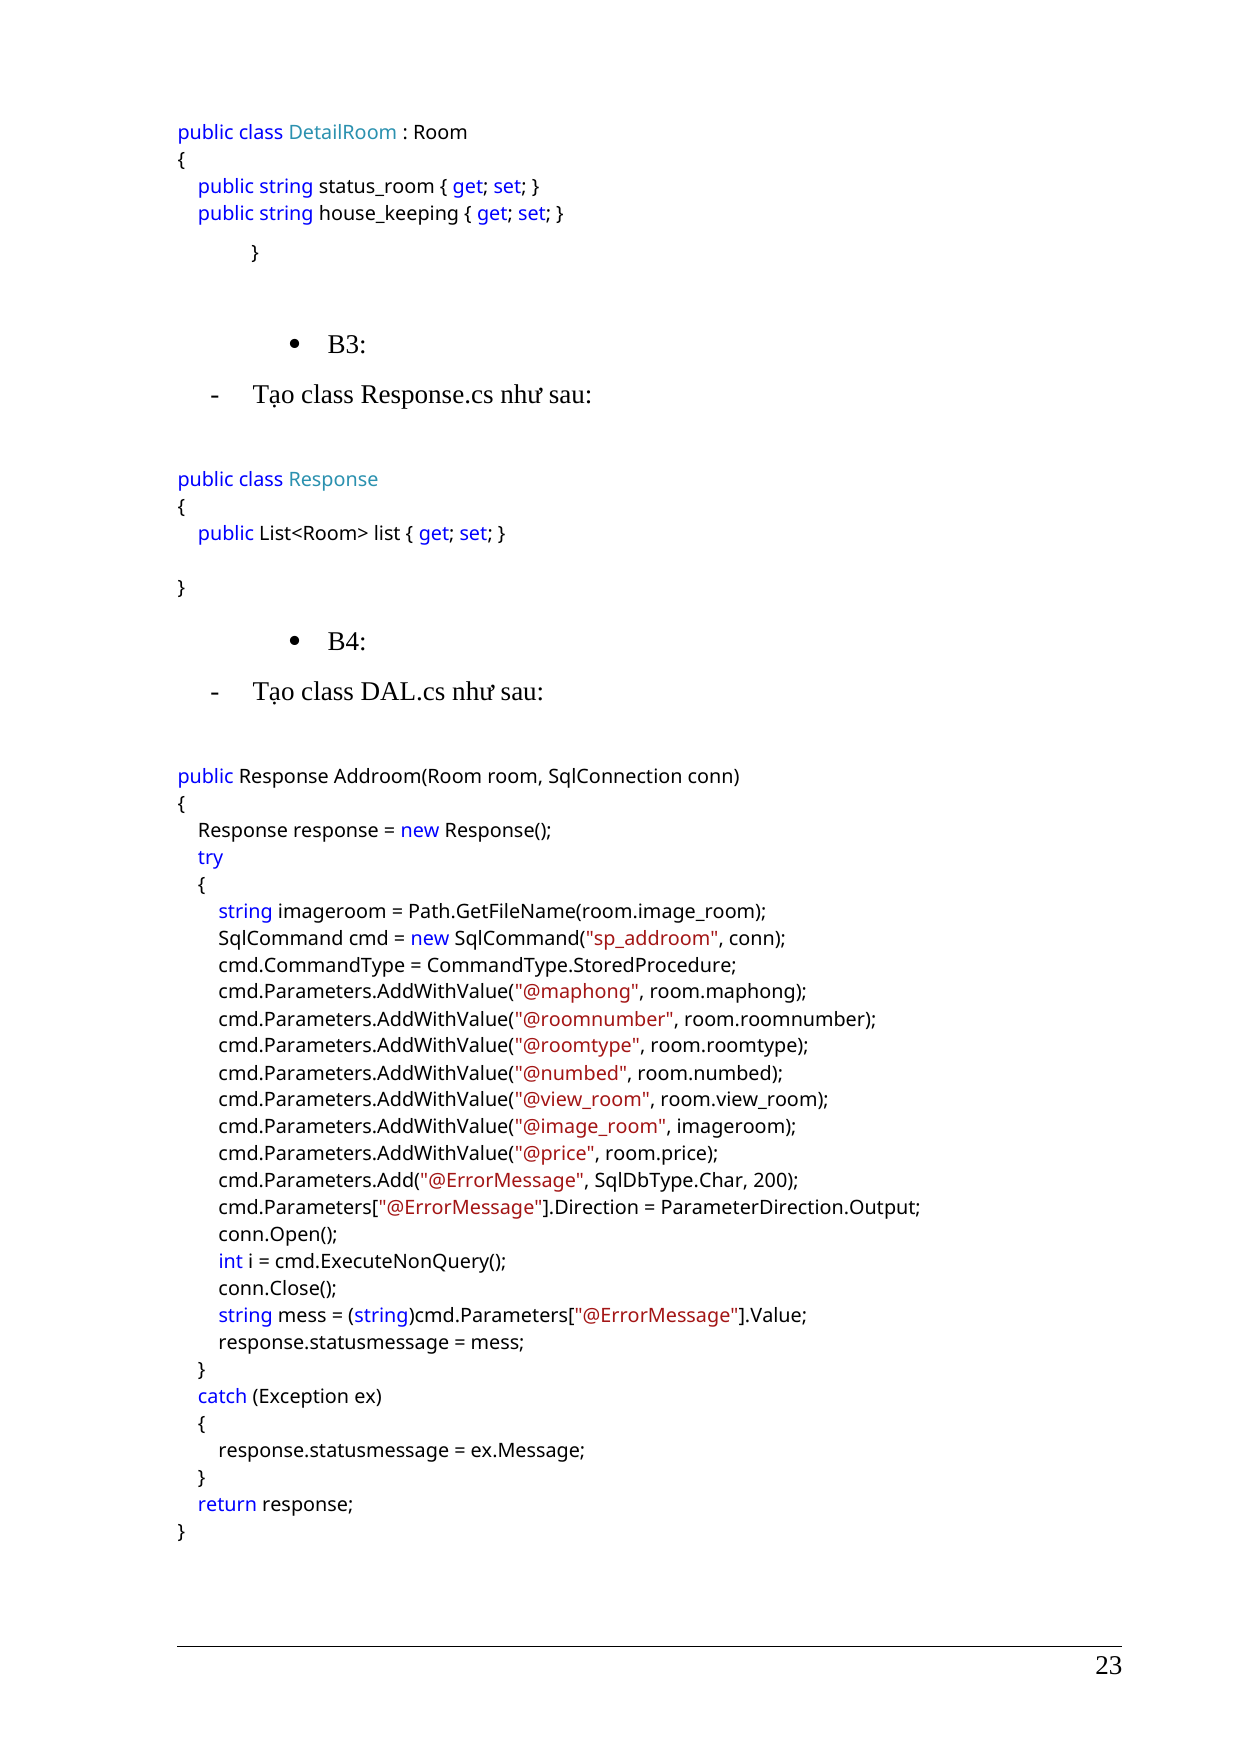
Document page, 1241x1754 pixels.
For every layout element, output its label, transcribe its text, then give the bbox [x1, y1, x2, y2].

text cmd.Parameters.AddWithValue("@numbed", room.numbed); [177, 1059, 1122, 1086]
text catch (Exception ex) [177, 1382, 1122, 1409]
text conn.Close(); [177, 1274, 1122, 1302]
text Response response = new Response(); [177, 816, 1122, 843]
text cmd.Parameters.AddWithValue("@image_room", imageroom); [177, 1113, 1122, 1140]
text string imageroom = Path.GetFileName(room.image_room); [177, 897, 1122, 924]
text cmd.Parameters["@ErrorMessage"].Direction = ParameterDirection.Output; [177, 1194, 1122, 1221]
text } [221, 238, 1122, 266]
list B4: [290, 625, 1122, 656]
text } [177, 1356, 1122, 1382]
list Tạo class Response.cs như sau: [215, 378, 1122, 409]
text public class Response [177, 465, 1122, 492]
text int i = cmd.ExecuteNonQuery(); [177, 1248, 1122, 1274]
list B3: [290, 328, 1122, 359]
list Tạo class DAL.cs như sau: [215, 675, 1122, 706]
text { [177, 492, 1122, 519]
text { [177, 870, 1122, 897]
text } [177, 1463, 1122, 1490]
text return response; [177, 1490, 1122, 1517]
text conn.Open(); [177, 1221, 1122, 1248]
text cmd.Parameters.AddWithValue("@view_room", room.view_room); [177, 1086, 1122, 1113]
text { [177, 1409, 1122, 1436]
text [177, 199, 1122, 226]
text } [177, 573, 1122, 600]
text cmd.Parameters.AddWithValue("@maphong", room.maphong); [177, 978, 1122, 1005]
text public string status_room { get; set; } [177, 172, 1122, 199]
text cmd.Parameters.AddWithValue("@roomnumber", room.roomnumber); [177, 1005, 1122, 1032]
text response.statusmessage = ex.Message; [177, 1436, 1122, 1463]
text cmd.Parameters.AddWithValue("@price", room.price); [177, 1140, 1122, 1167]
text try [177, 843, 1122, 870]
text public List<Room> list { get; set; } [177, 519, 1122, 546]
text response.statusmessage = mess; [177, 1328, 1122, 1356]
text } [177, 1517, 1122, 1544]
text { [177, 789, 1122, 816]
text { [177, 145, 1122, 172]
text cmd.CommandType = CommandType.StoredProcedure; [177, 951, 1122, 978]
text string mess = (string)cmd.Parameters["@ErrorMessage"].Value; [177, 1302, 1122, 1328]
text SqlCommand cmd = new SqlCommand("sp_addroom", conn); [177, 924, 1122, 951]
text public Response Addroom(Room room, SqlConnection conn) [177, 762, 1122, 789]
text public class DetailRoom : Room [177, 118, 1122, 145]
text cmd.Parameters.Add("@ErrorMessage", SqlDbType.Char, 200); [177, 1167, 1122, 1194]
text cmd.Parameters.AddWithValue("@roomtype", room.roomtype); [177, 1032, 1122, 1059]
